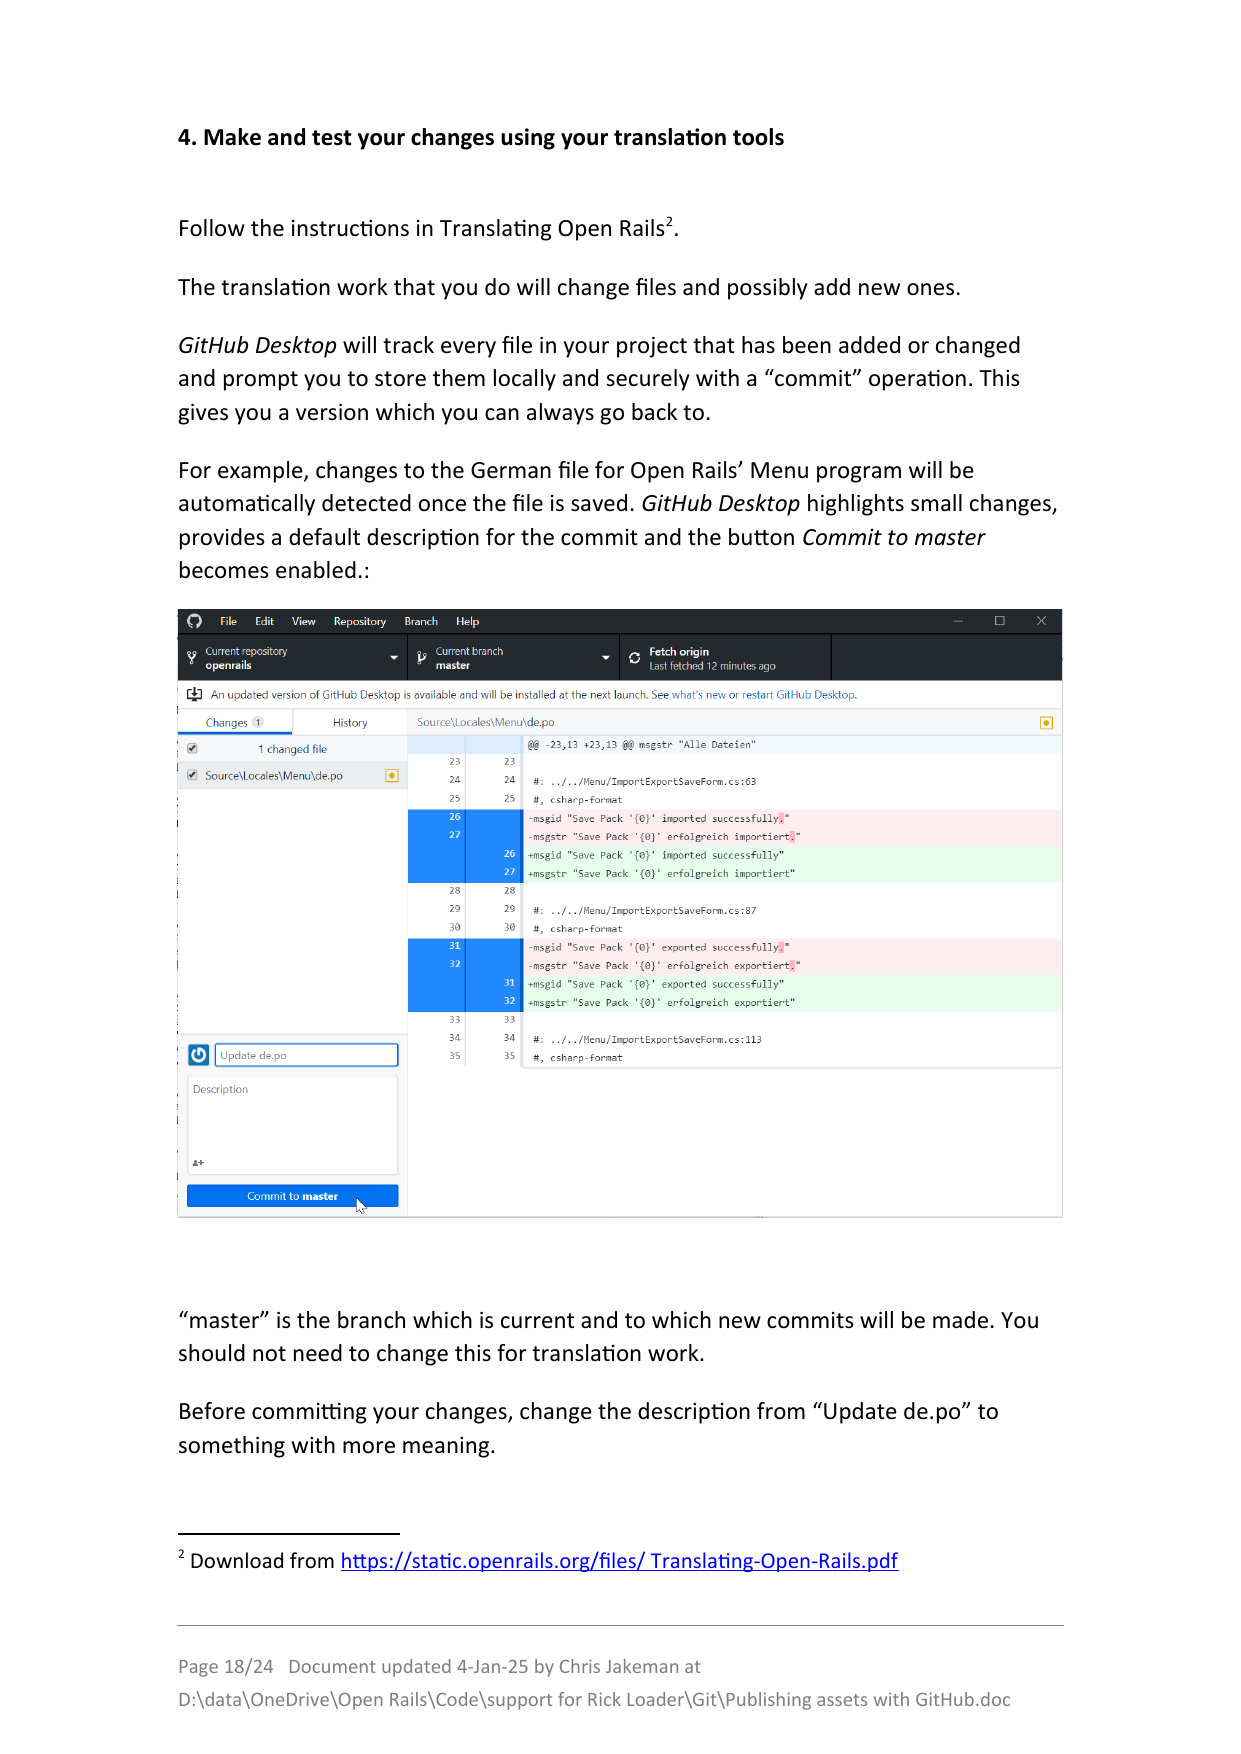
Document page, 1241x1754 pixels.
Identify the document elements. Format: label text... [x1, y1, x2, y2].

picture [177, 609, 1063, 1218]
text Before committing your changes, change the description from “Update de.po” to something with more meaning. [178, 1393, 1063, 1459]
text “master” is the branch which is current and to which new commits will be made. You should not need to change this for translation work. [178, 1301, 1063, 1368]
text The translation work that you do will change files and possibly add new ones. [178, 268, 1063, 301]
text Follow the instructions in Translating Open Rails. [178, 210, 1063, 243]
subtitle 4. Make and test your changes using your translation tools [178, 118, 1063, 151]
text For example, changes to the German file for Open Rails’ Menu program will be automatically detected once the file is saved. GitHub Desktop highlights small changes, provides a default description for the commit and the button Commit to master becomes enabled.: [178, 451, 1063, 585]
text GitHub Desktop will track every file in your project that has been added or changed and prompt you to store them locally and securely with a “commit” operation. This gives you a version which you can always go back to. [178, 326, 1063, 426]
